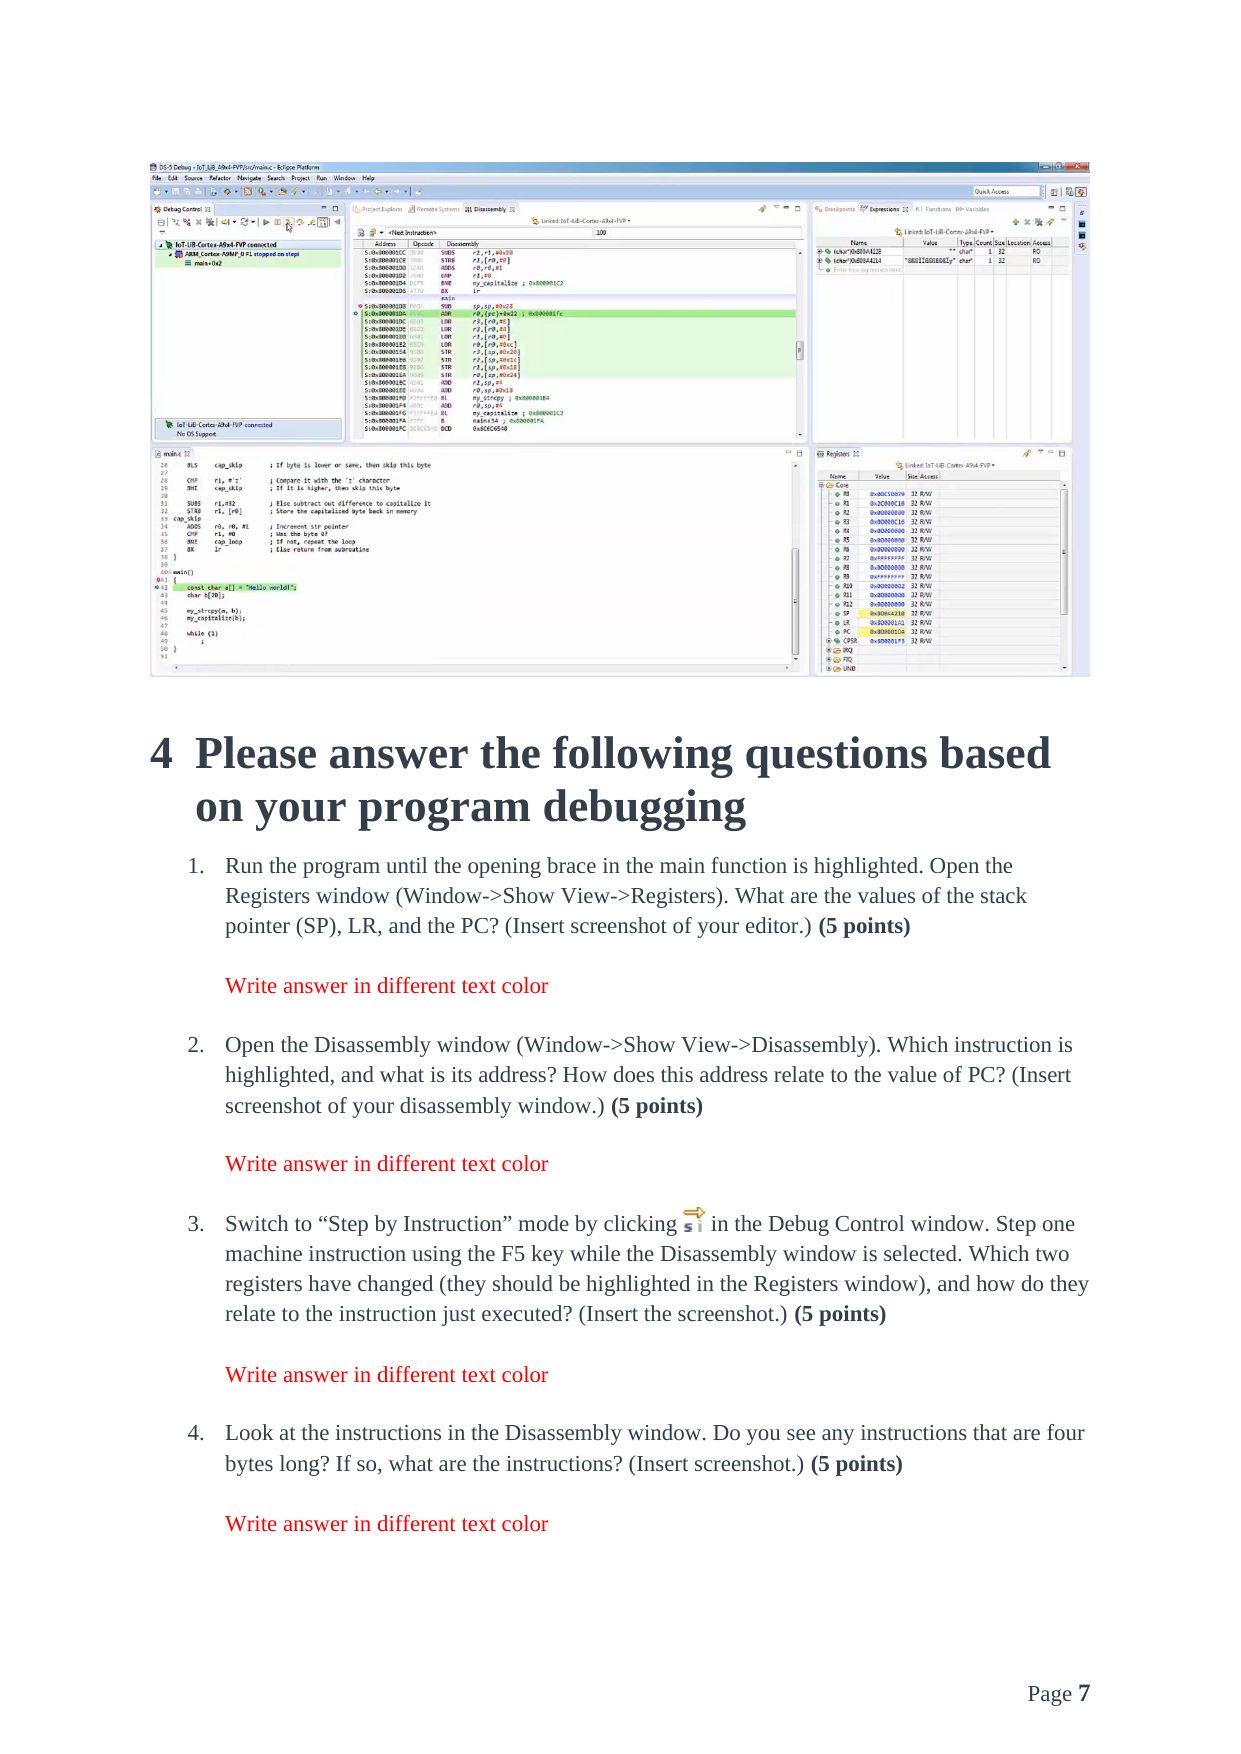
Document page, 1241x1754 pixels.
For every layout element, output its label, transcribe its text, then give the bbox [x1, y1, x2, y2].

list Run the program until the opening brace in the main function is highlighted. Open the Registers window (Window->Show View->Registers). What are the values of the stack pointer (SP), LR, and the PC? (Insert screenshot of your editor.) (5 points) [187, 852, 1090, 938]
picture [150, 162, 1091, 677]
list Switch to “Step by Instruction” mode by clicking in the Debug Control window. Step one machine instruction using the F5 key while the Disassembly window is selected. Which two registers have changed (they should be highlighted in the Registers window), and how do they relate to the instruction just executed? (Insert the screenshot.) (5 points) [187, 1207, 1090, 1327]
list Look at the instructions in the Disassembly window. Do you see any instructions that are four bytes long? If so, what are the instructions? (Insert screenshot.) (5 points) [187, 1419, 1090, 1476]
list Write answer in different text color [150, 1510, 1090, 1536]
list Open the Disassembly window (Window->Show View->Disassembly). Which instruction is highlighted, and what is its address? How does this address relate to the value of PC? (Insert screenshot of your disassembly window.) (5 points) [187, 1031, 1090, 1118]
list Write answer in different text color [225, 1150, 1090, 1177]
picture [683, 1207, 705, 1232]
subtitle Please answer the following questions based on your program debugging [150, 726, 1090, 831]
list Write answer in different text color [225, 1361, 1090, 1387]
list Write answer in different text color [225, 973, 1090, 999]
